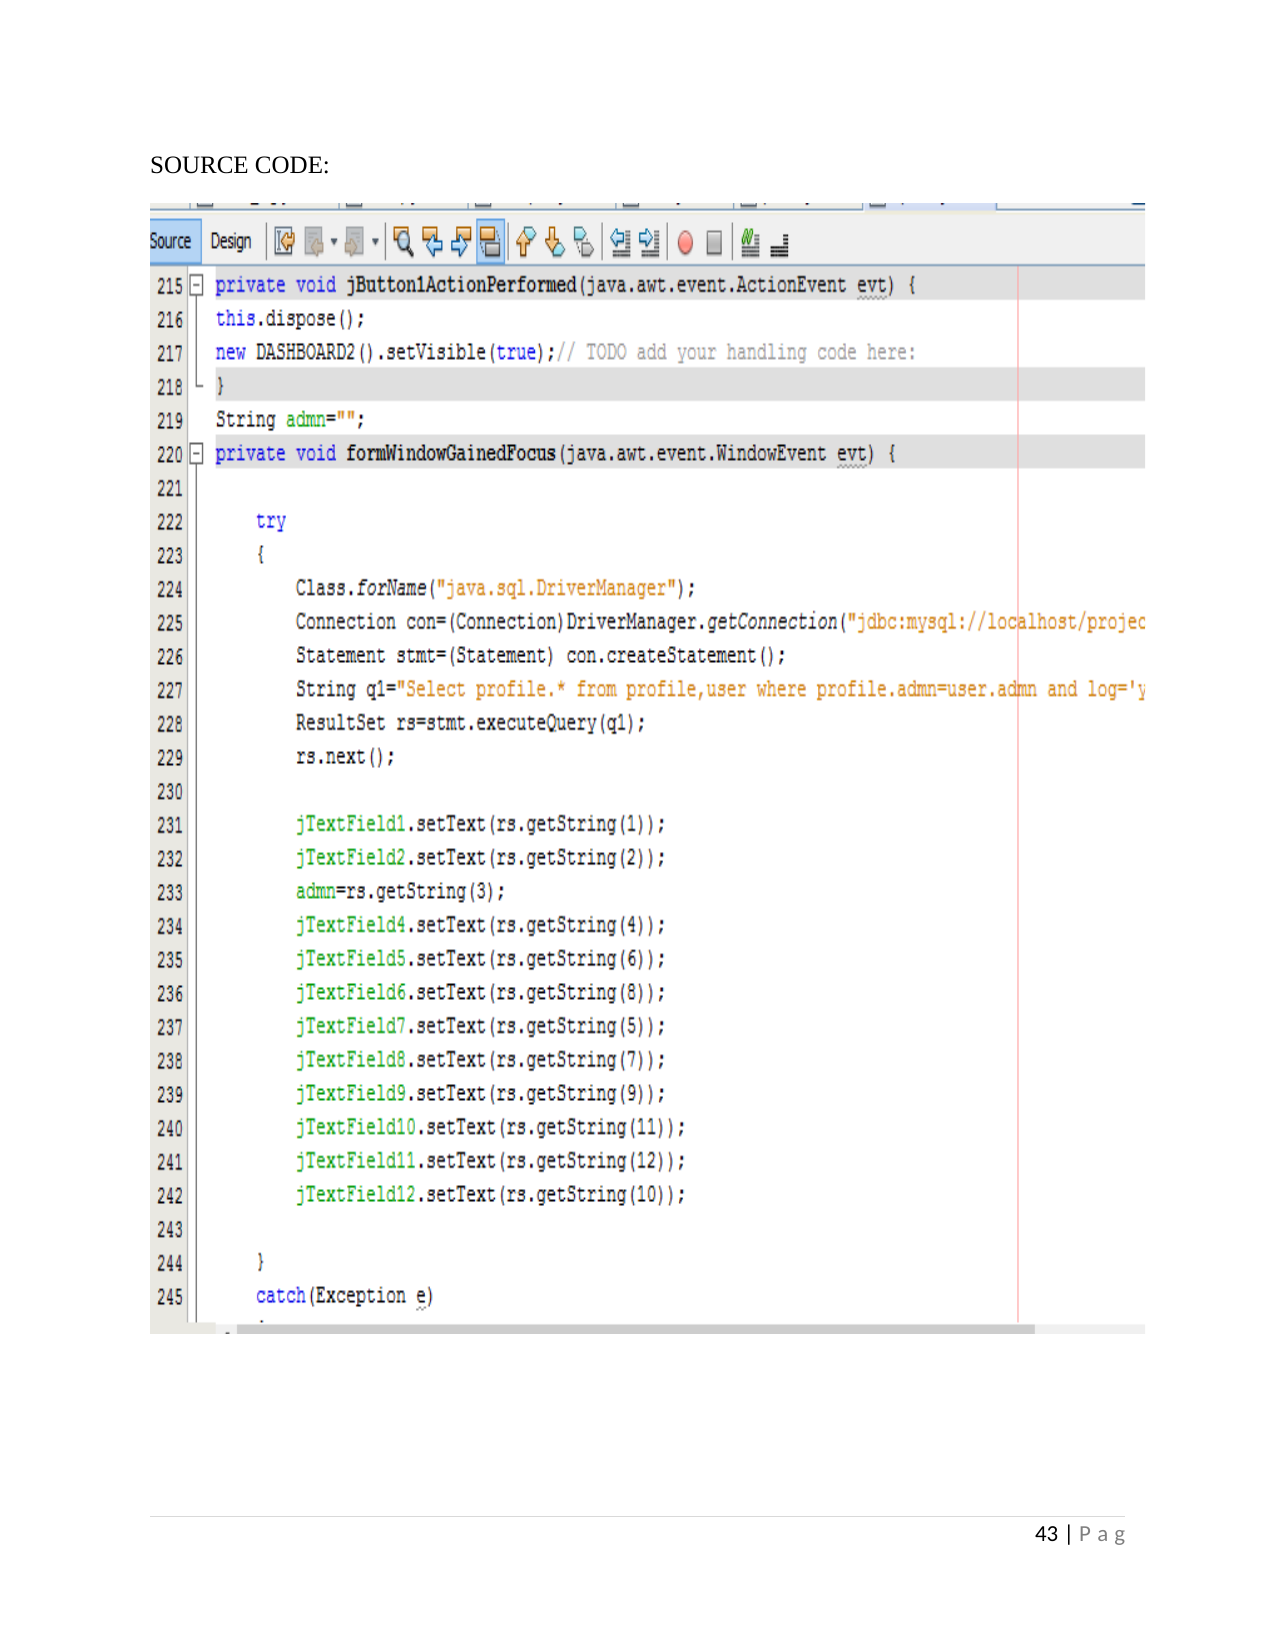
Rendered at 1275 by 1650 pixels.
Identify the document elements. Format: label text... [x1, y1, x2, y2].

text SOURCE CODE: [150, 150, 1125, 179]
picture [150, 203, 1146, 1334]
